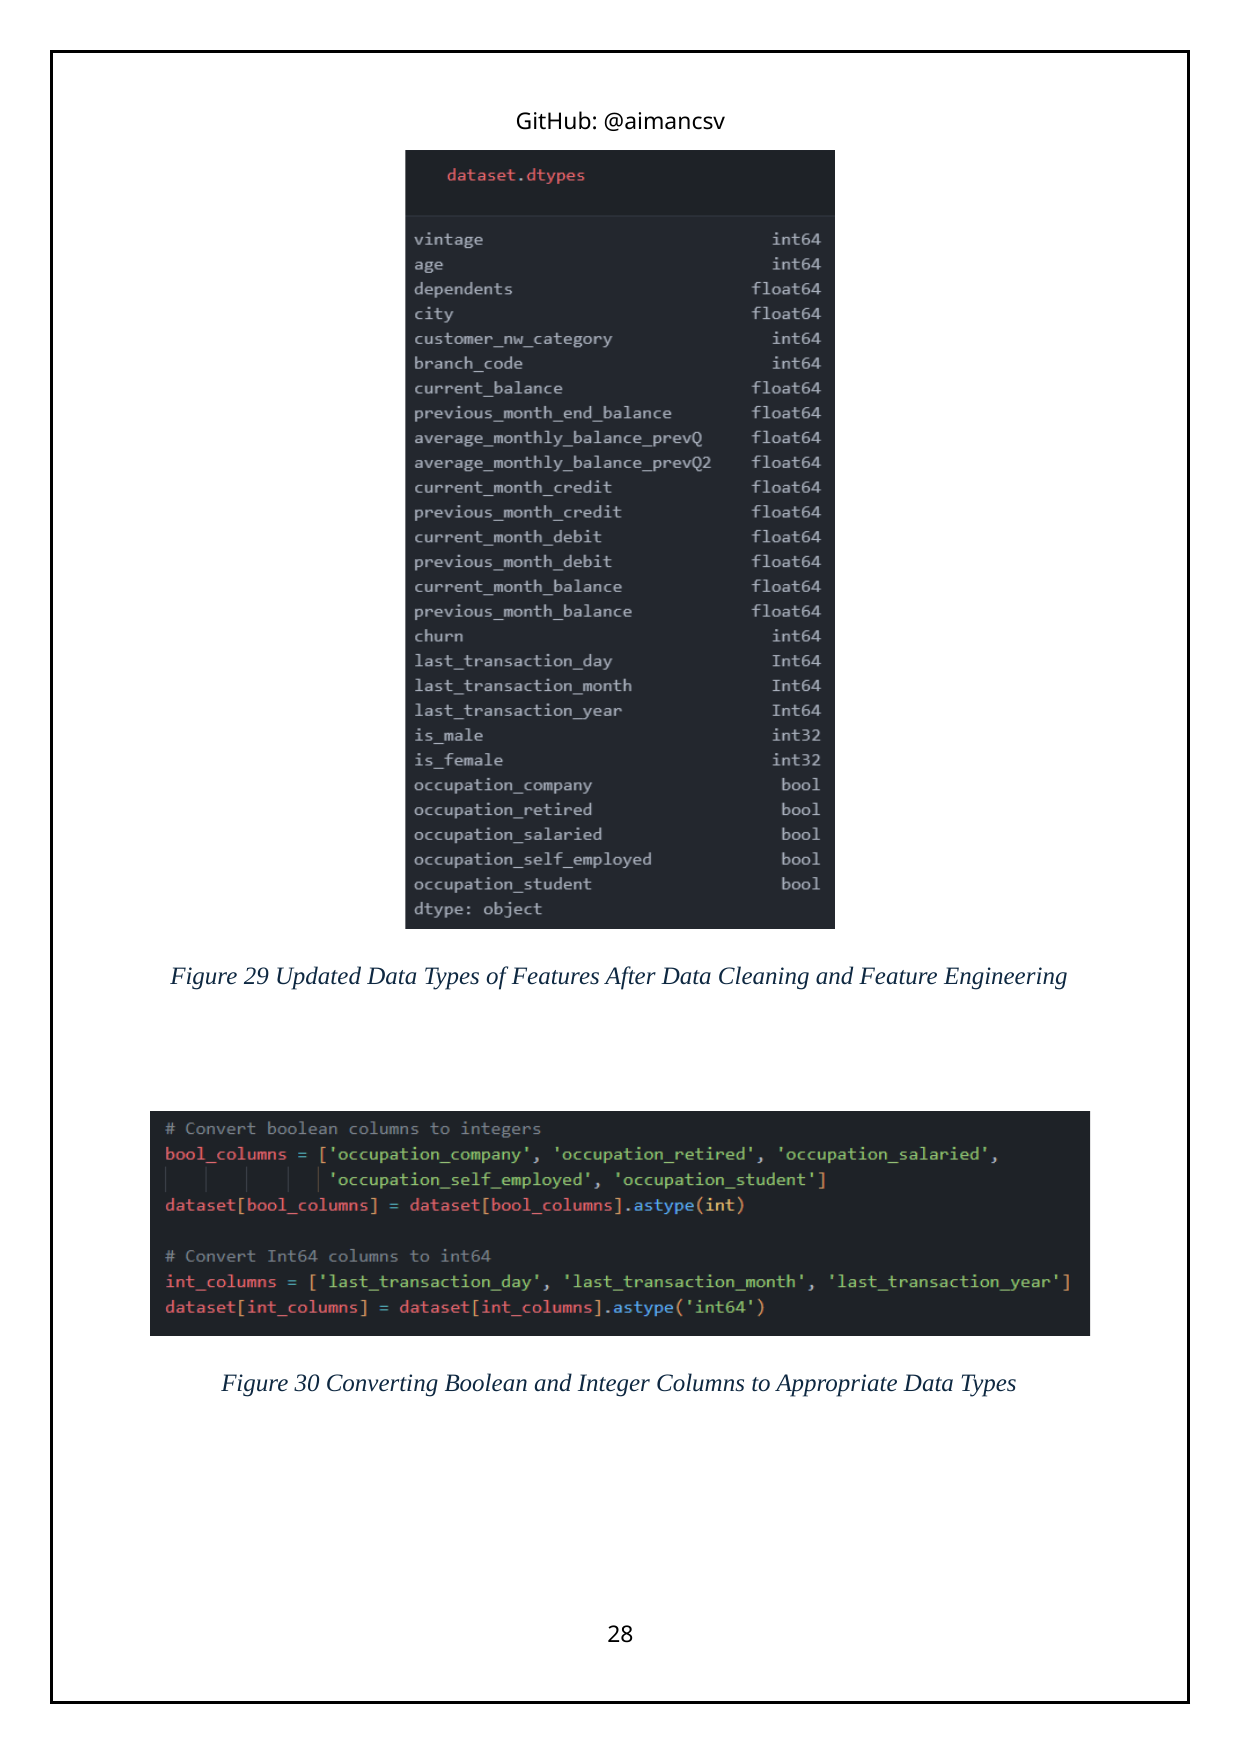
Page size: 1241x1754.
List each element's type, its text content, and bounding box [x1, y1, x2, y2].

picture [150, 1111, 1091, 1336]
text Figure 30 Converting Boolean and Integer Columns to Appropriate Data Types [150, 1368, 1090, 1397]
text Figure 29 Updated Data Types of Features After Data Cleaning and Feature Engineering [150, 961, 1090, 989]
picture [405, 150, 835, 929]
